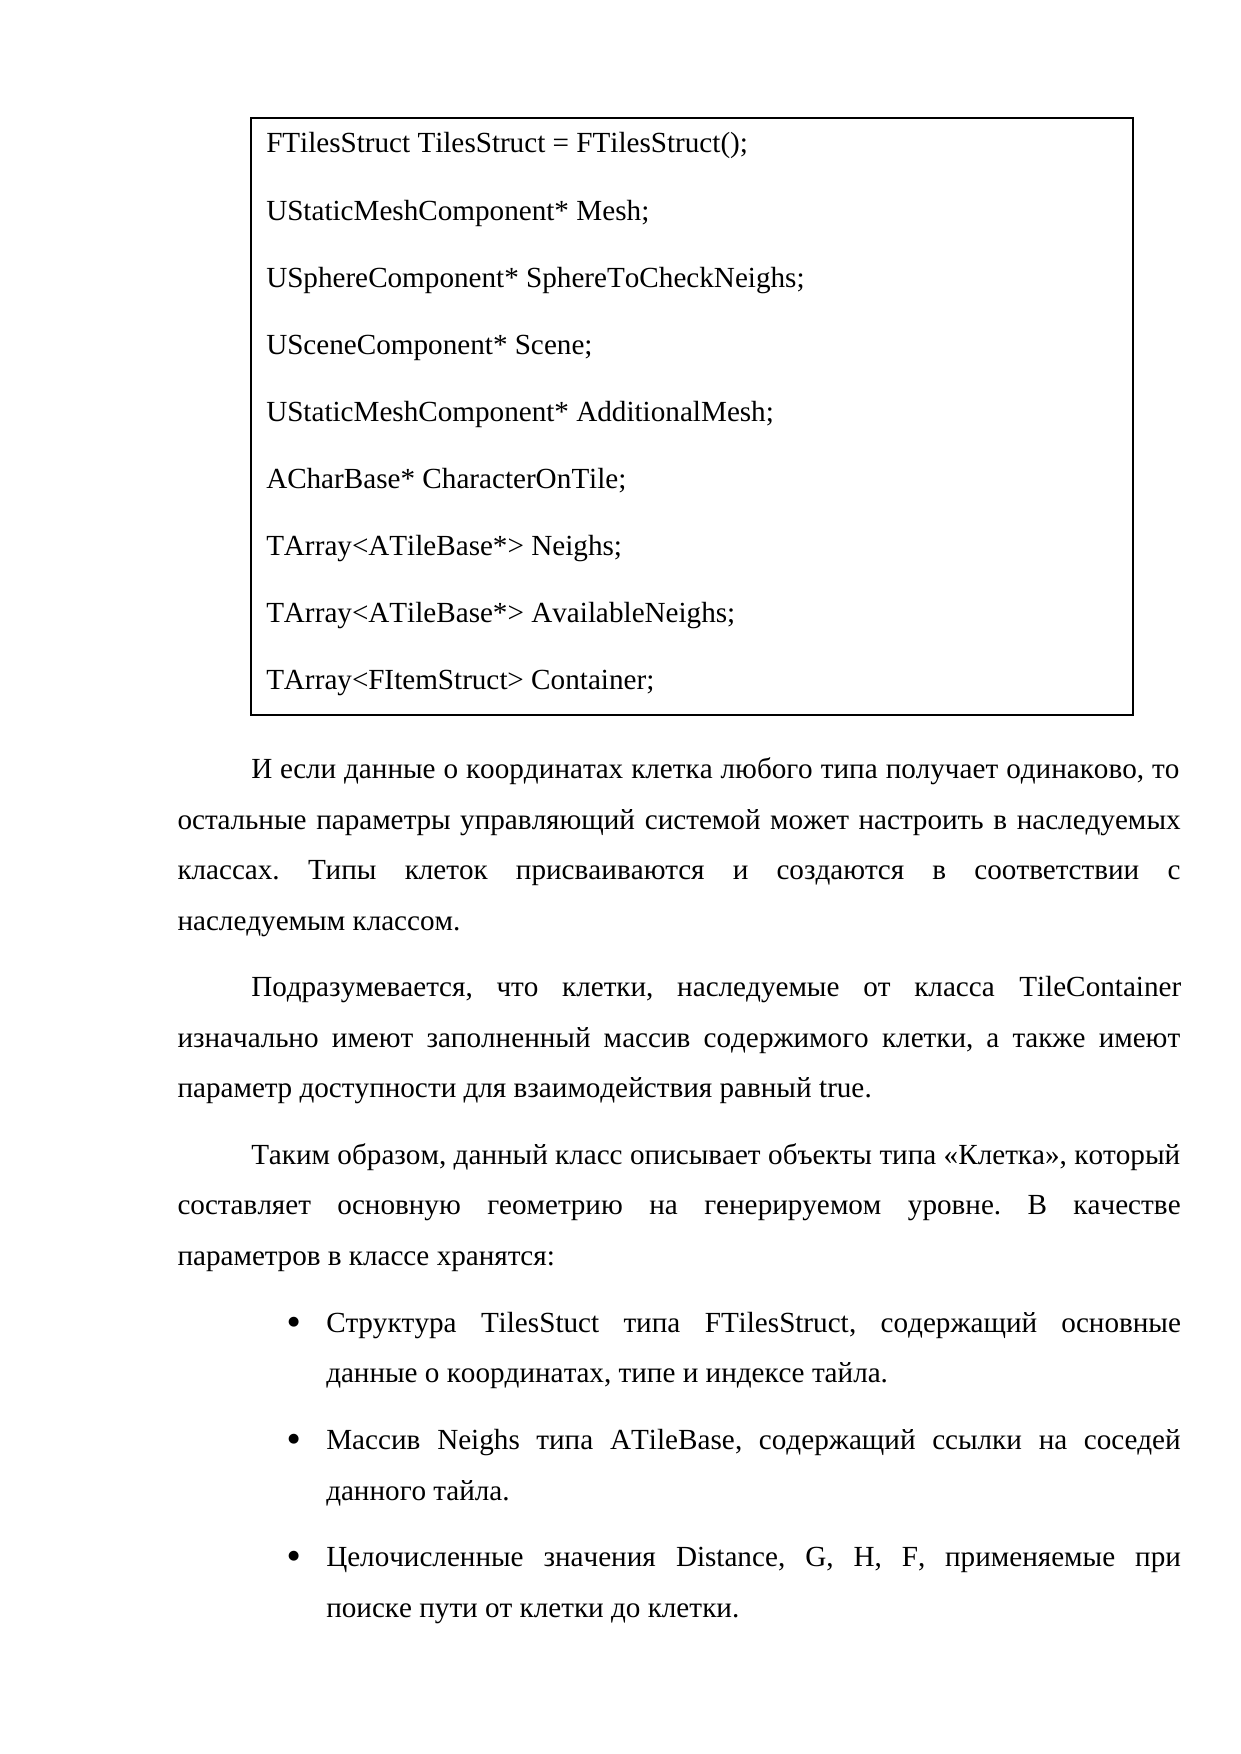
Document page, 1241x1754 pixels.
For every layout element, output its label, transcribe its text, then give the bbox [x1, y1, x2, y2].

text И если данные о координатах клетка любого типа получает одинаково, то остальные параметры управляющий системой может настроить в наследуемых классах. Типы клеток присваиваются и создаются в соответствии с наследуемым классом. [177, 752, 1181, 936]
list Целочисленные значения Distance, G, H, F, применяемые при поиске пути от клетки до клетки. [288, 1539, 1181, 1623]
list Структура TilesStuct типа FTilesStruct, содержащий основные данные о координатах, типе и индексе тайла. [288, 1305, 1181, 1389]
list Массив Neighs типа ATileBase, содержащий ссылки на соседей данного тайла. [288, 1422, 1181, 1506]
text Таким образом, данный класс описывает объекты типа «Клетка», который составляет основную геометрию на генерируемом уровне. В качестве параметров в классе хранятся: [177, 1137, 1181, 1271]
text Подразумевается, что клетки, наследуемые от класса TileContainer изначально имеют заполненный массив содержимого клетки, а также имеют параметр доступности для взаимодействия равный true. [177, 969, 1181, 1104]
